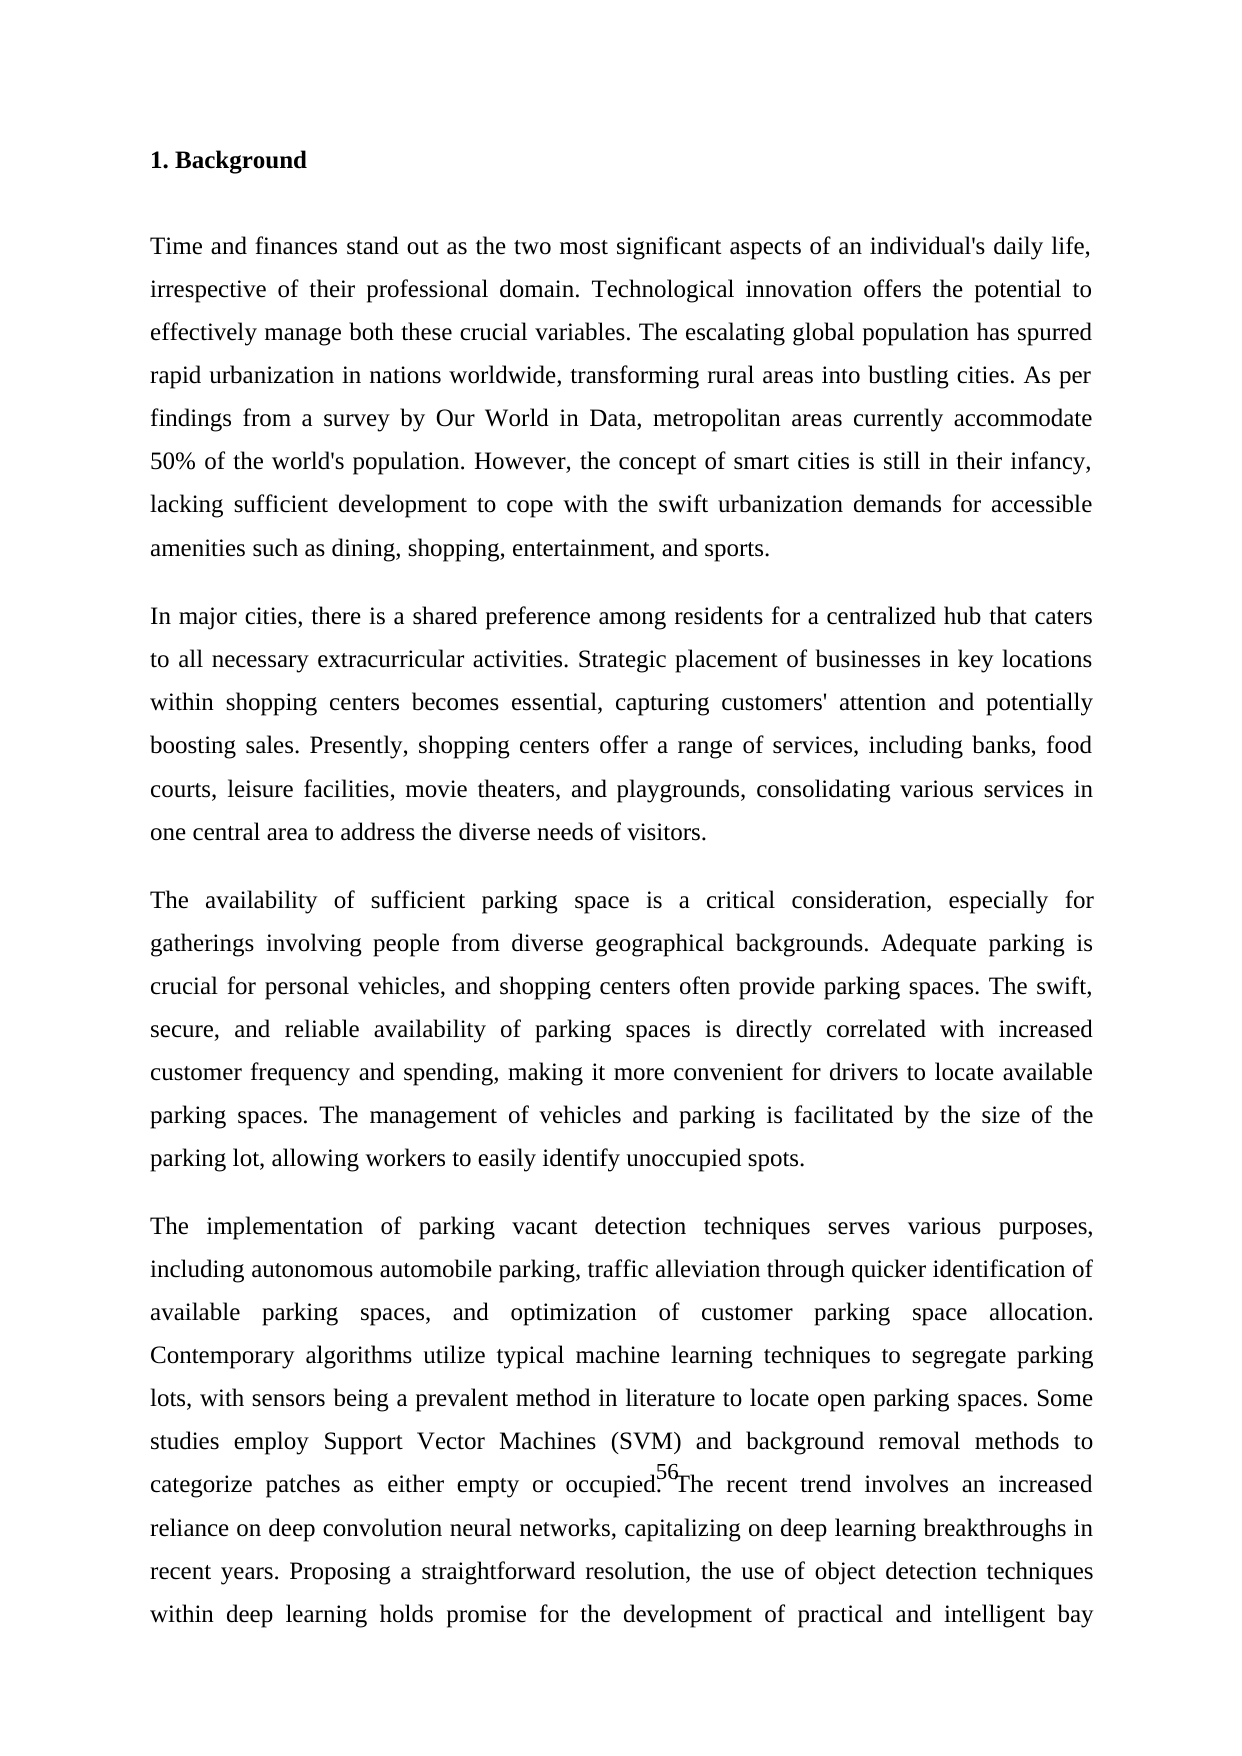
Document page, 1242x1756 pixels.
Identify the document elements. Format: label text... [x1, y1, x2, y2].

text In major cities, there is a shared preference among residents for a centralized hub that caters to all necessary extracurricular activities. Strategic placement of businesses in key locations within shopping centers becomes essential, capturing customers' attention and potentially boosting sales. Presently, shopping centers offer a range of services, including banks, food courts, leisure facilities, movie theaters, and playgrounds, consolidating various services in one central area to address the diverse needs of visitors. [150, 601, 1094, 846]
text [150, 1211, 1094, 1628]
text Time and finances stand out as the two most significant aspects of an individual's daily life, irrespective of their professional domain. Technological innovation offers the potential to effectively manage both these crucial variables. The escalating global population has spurred rapid urbanization in nations worldwide, transforming rural areas into bustling cities. As per findings from a survey by Our World in Data, metropolitan areas currently accommodate 50% of the world's population. However, the concept of smart cities is still in their infancy, lacking sufficient development to cope with the swift urbanization demands for accessible amenities such as dining, shopping, entertainment, and sports. [150, 231, 1093, 561]
text The availability of sufficient parking space is a critical consideration, especially for gatherings involving people from diverse geographical backgrounds. Adequate parking is crucial for personal vehicles, and shopping centers often provide parking spaces. The swift, secure, and reliable availability of parking spaces is directly correlated with increased customer frequency and spending, making it more convenient for drivers to locate available parking spaces. The management of vehicles and parking is facilitated by the size of the parking lot, allowing workers to easily identify unoccupied spots. [150, 885, 1094, 1172]
subtitle Background [150, 146, 1117, 174]
